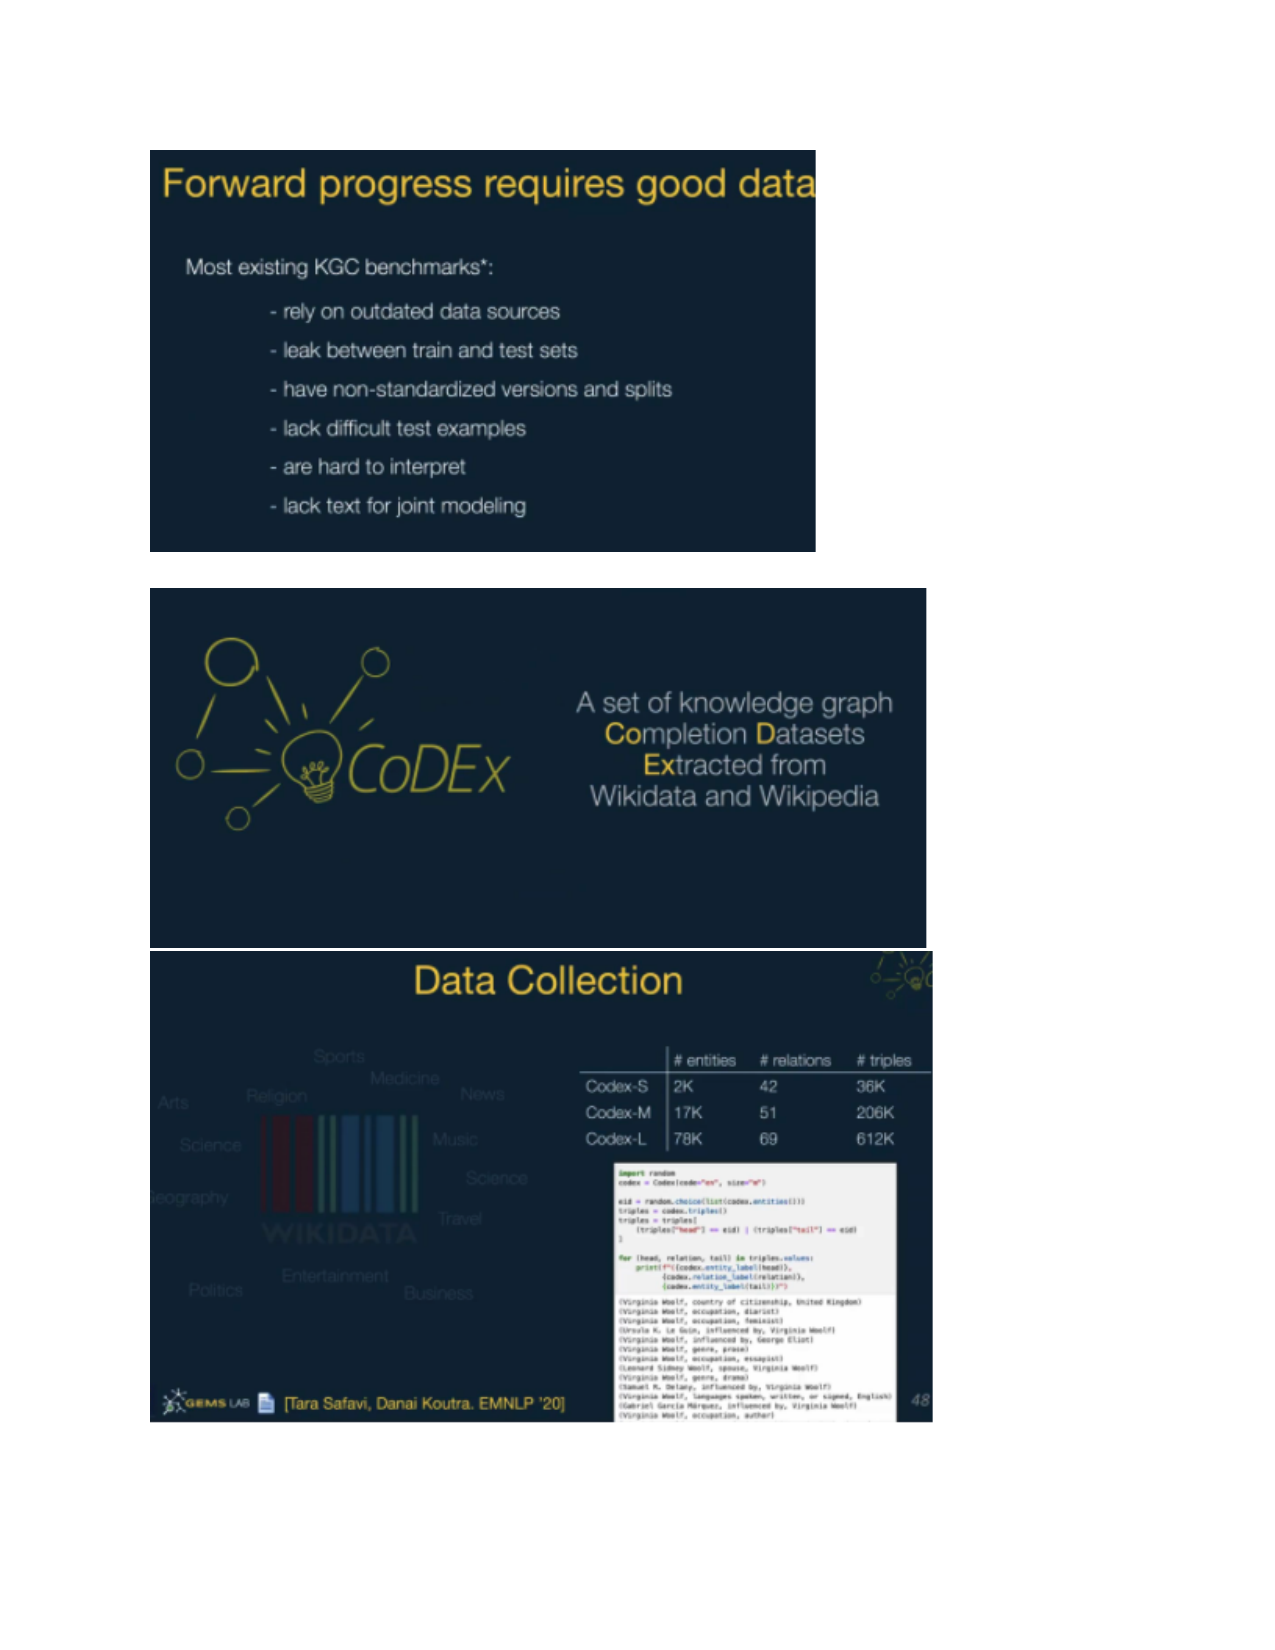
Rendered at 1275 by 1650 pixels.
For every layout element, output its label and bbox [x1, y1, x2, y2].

picture [150, 951, 933, 1424]
picture [150, 150, 816, 552]
picture [150, 588, 927, 948]
